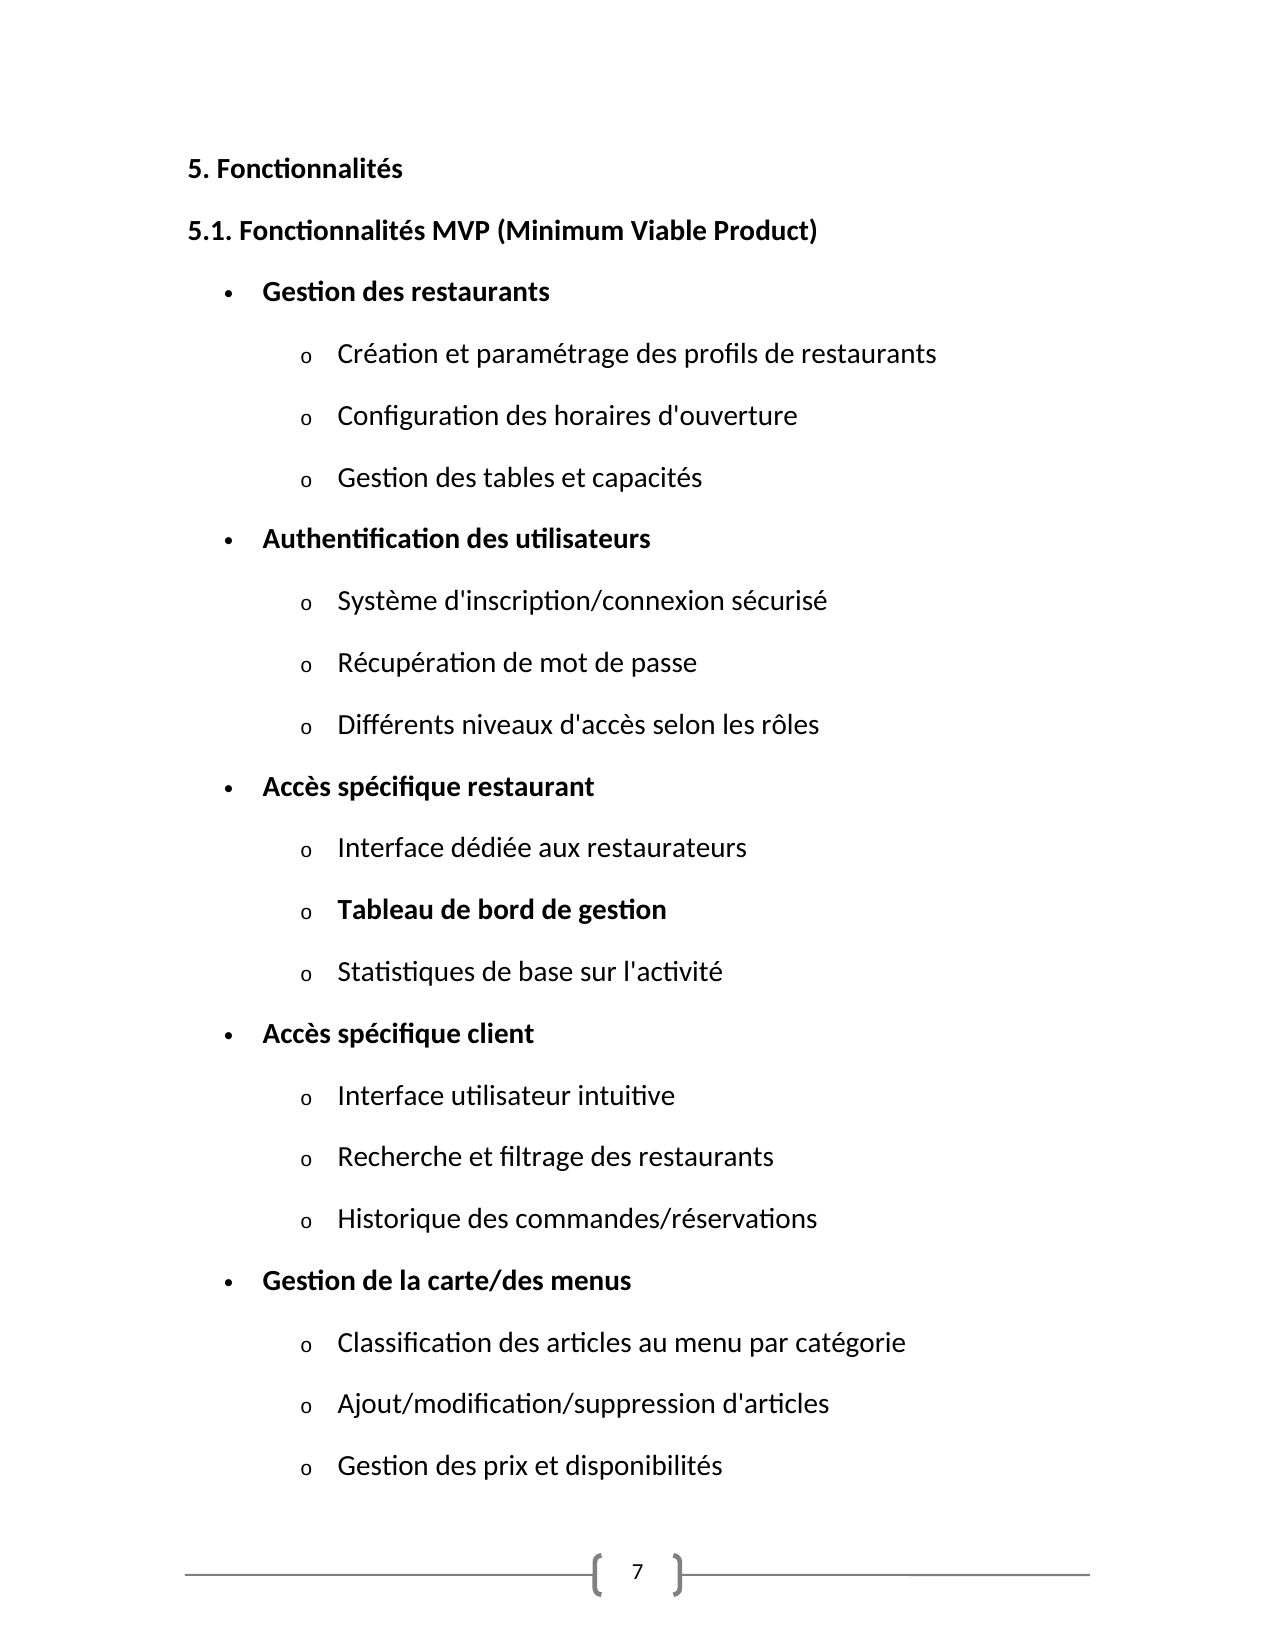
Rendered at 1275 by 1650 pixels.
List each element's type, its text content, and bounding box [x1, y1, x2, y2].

list Gestion des prix et disponibilités [300, 1447, 1087, 1483]
list Système d'inscription/connexion sécurisé [300, 582, 1087, 618]
list Gestion des tables et capacités [300, 459, 1087, 494]
list Gestion de la carte/des menus [225, 1262, 1087, 1297]
list Accès spécifique restaurant [225, 768, 1087, 803]
list Création et paramétrage des profils de restaurants [300, 335, 1087, 371]
list Tableau de bord de gestion [300, 891, 1087, 927]
list Interface utilisateur intuitive [300, 1077, 1087, 1112]
list Accès spécifique client [225, 1015, 1087, 1050]
list Configuration des horaires d'ouverture [300, 397, 1087, 433]
list Statistiques de base sur l'activité [300, 953, 1087, 989]
list Récupération de mot de passe [300, 644, 1087, 680]
text 5.1. Fonctionnalités MVP (Minimum Viable Product) [187, 212, 1087, 247]
list Interface dédiée aux restaurateurs [300, 829, 1087, 865]
list Classification des articles au menu par catégorie [300, 1324, 1087, 1359]
list Gestion des restaurants [225, 273, 1087, 309]
list Ajout/modification/suppression d'articles [300, 1385, 1087, 1421]
list Historique des commandes/réservations [300, 1200, 1087, 1236]
list Différents niveaux d'accès selon les rôles [300, 706, 1087, 742]
list Authentification des utilisateurs [225, 521, 1087, 556]
list Recherche et filtrage des restaurants [300, 1138, 1087, 1174]
text 5. Fonctionnalités [187, 150, 1087, 186]
